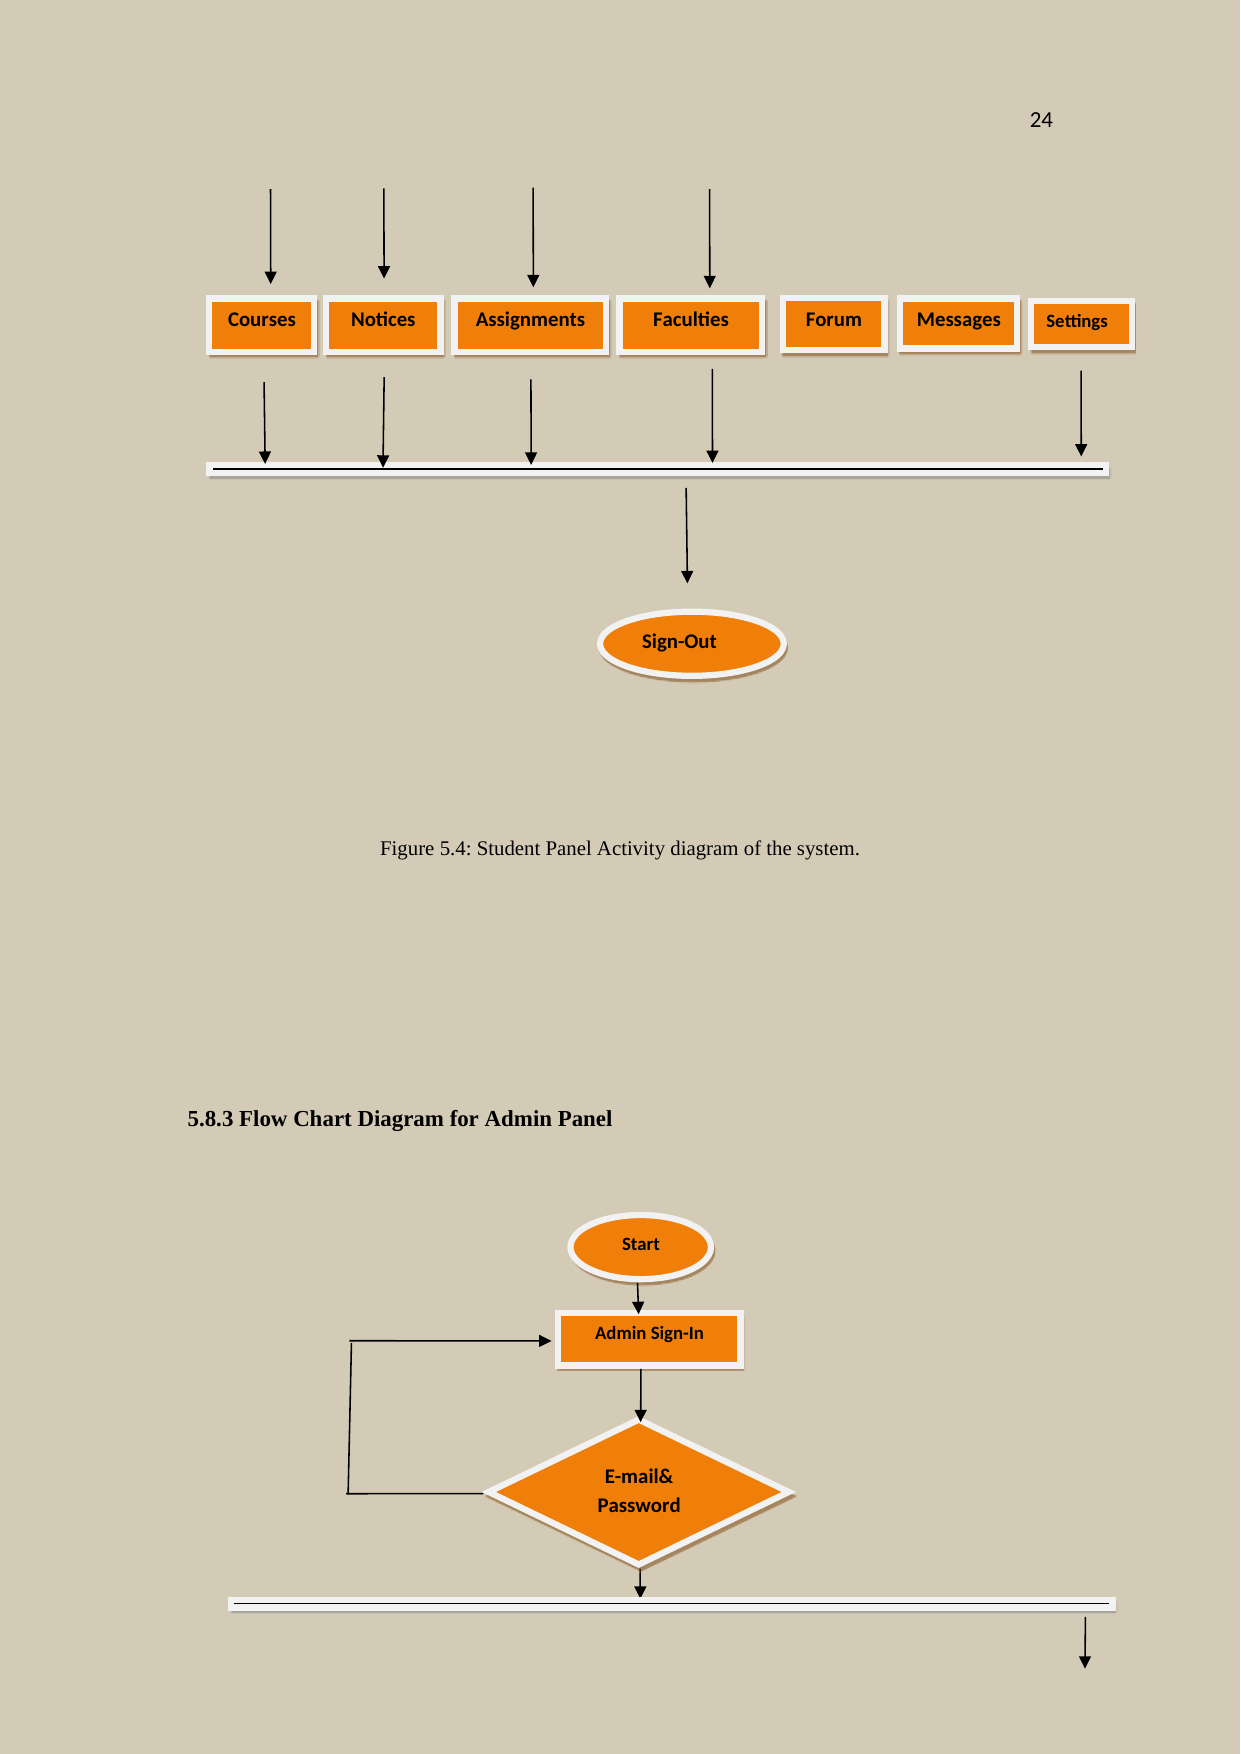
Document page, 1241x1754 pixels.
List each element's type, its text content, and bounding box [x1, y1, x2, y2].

text 5.8.3 Flow Chart Diagram for Admin Panel [187, 1105, 1053, 1131]
text Figure 5.4: Student Panel Activity diagram of the system. [262, 835, 978, 859]
